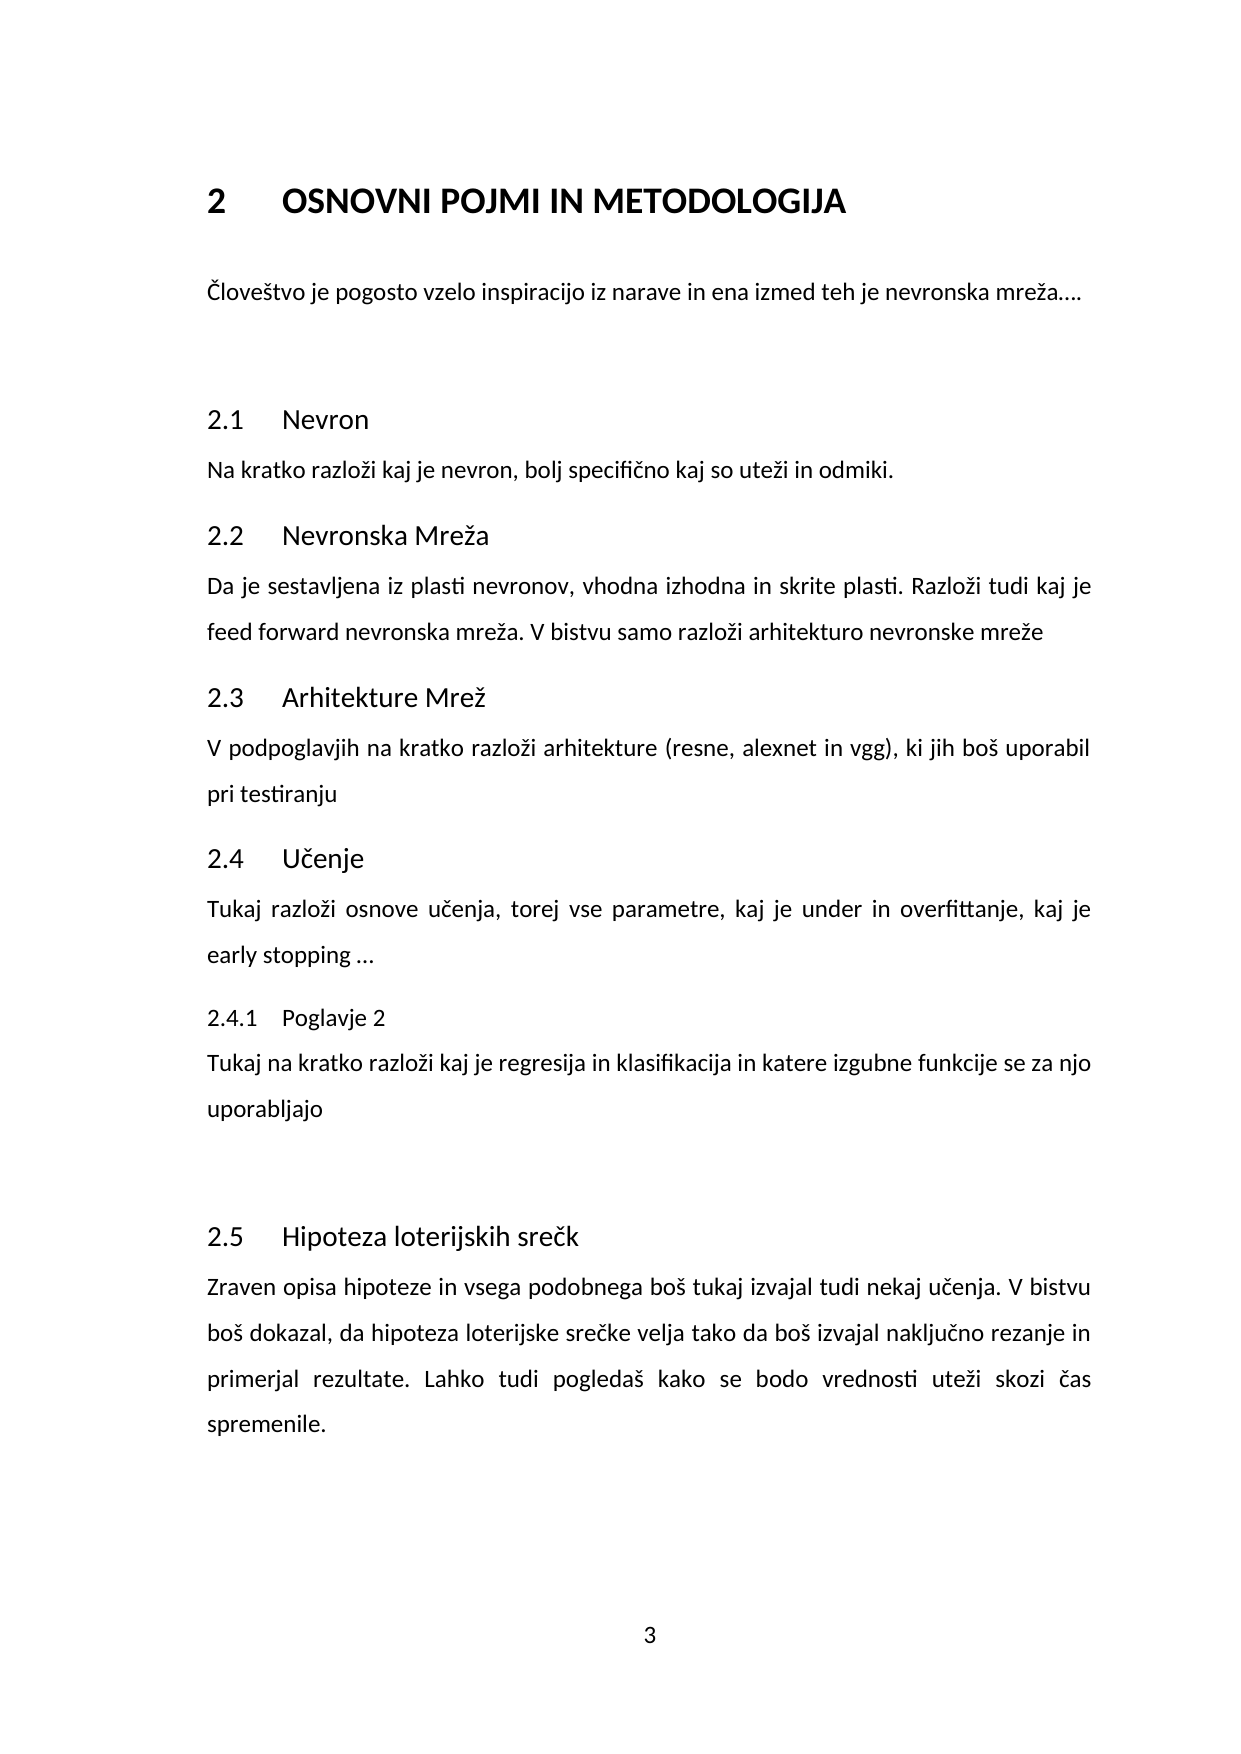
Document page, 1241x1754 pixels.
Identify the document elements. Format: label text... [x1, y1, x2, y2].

text V podpoglavjih na kratko razloži arhitekture (resne, alexnet in vgg), ki jih boš uporabil pri testiranju [207, 732, 1092, 808]
subtitle Učenje [207, 840, 1092, 876]
text Zraven opisa hipoteze in vsega podobnega boš tukaj izvajal tudi nekaj učenja. V bistvu boš dokazal, da hipoteza loterijske srečke velja tako da boš izvajal naključno rezanje in primerjal rezultate. Lahko tudi pogledaš kako se bodo vrednosti uteži skozi čas spremenile. [207, 1271, 1092, 1439]
subtitle Nevron [207, 401, 1092, 437]
text Na kratko razloži kaj je nevron, bolj specifično kaj so uteži in odmiki. [207, 455, 1092, 485]
subtitle Poglavje 2 [207, 1002, 1092, 1032]
text Tukaj na kratko razloži kaj je regresija in klasifikacija in katere izgubne funkcije se za njo uporabljajo [207, 1047, 1092, 1124]
text Tukaj razloži osnove učenja, torej vse parametre, kaj je under in overfittanje, kaj je early stopping … [207, 894, 1092, 970]
text Človeštvo je pogosto vzelo inspiracijo iz narave in ena izmed teh je nevronska mreža…. [207, 276, 1092, 307]
text Da je sestavljena iz plasti nevronov, vhodna izhodna in skrite plasti. Razloži tudi kaj je feed forward nevronska mreža. V bistvu samo razloži arhitekturo nevronske mreže [207, 571, 1092, 647]
subtitle Hipoteza loterijskih srečk [207, 1218, 1092, 1254]
subtitle Nevronska Mreža [207, 517, 1092, 553]
subtitle Arhitekture Mrež [207, 679, 1092, 714]
subtitle Osnovni POjmi in metodologija [207, 177, 1092, 223]
